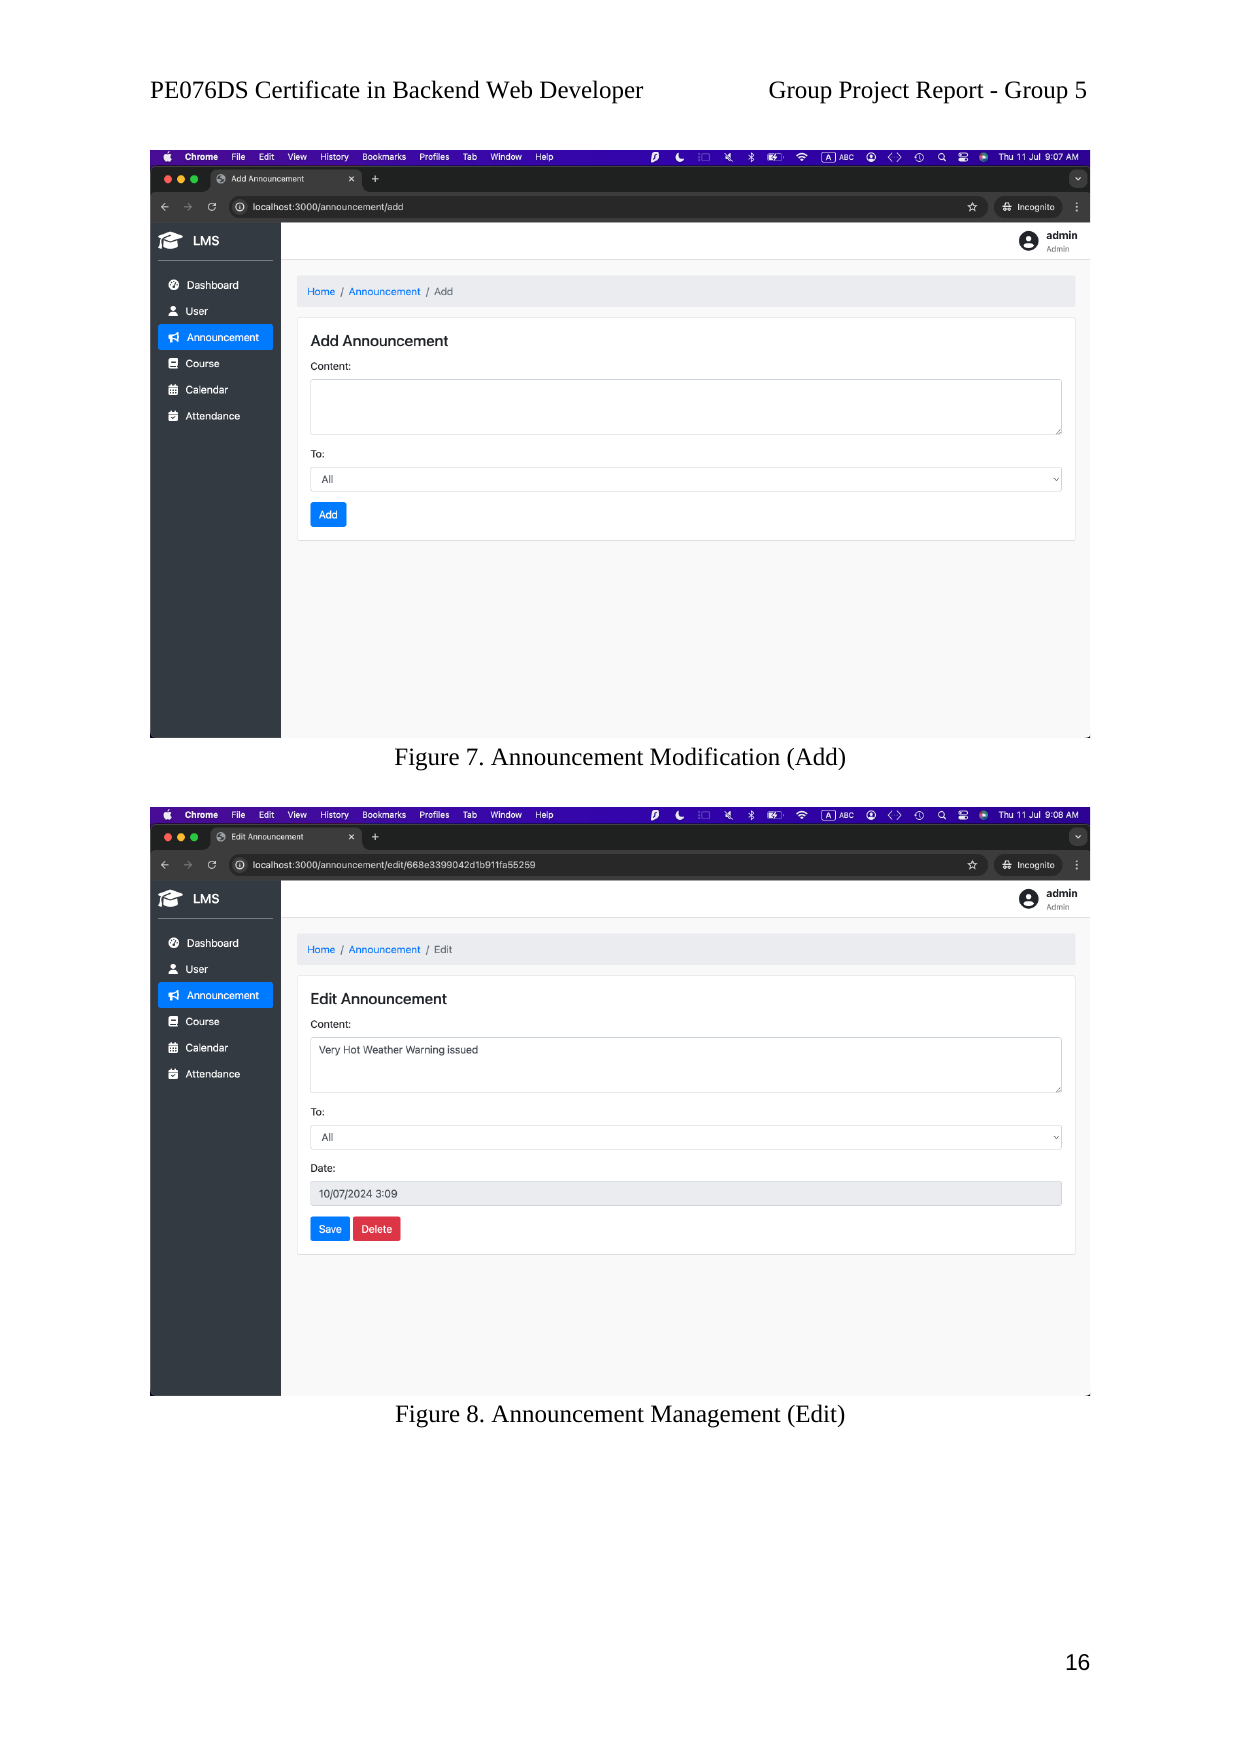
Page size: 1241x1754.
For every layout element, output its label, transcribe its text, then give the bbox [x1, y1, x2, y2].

text Figure 8. Announcement Management (Edit) [150, 1396, 1090, 1428]
picture [150, 807, 1091, 1396]
picture [150, 150, 1091, 738]
text Figure 7. Announcement Modification (Add) [150, 738, 1090, 771]
